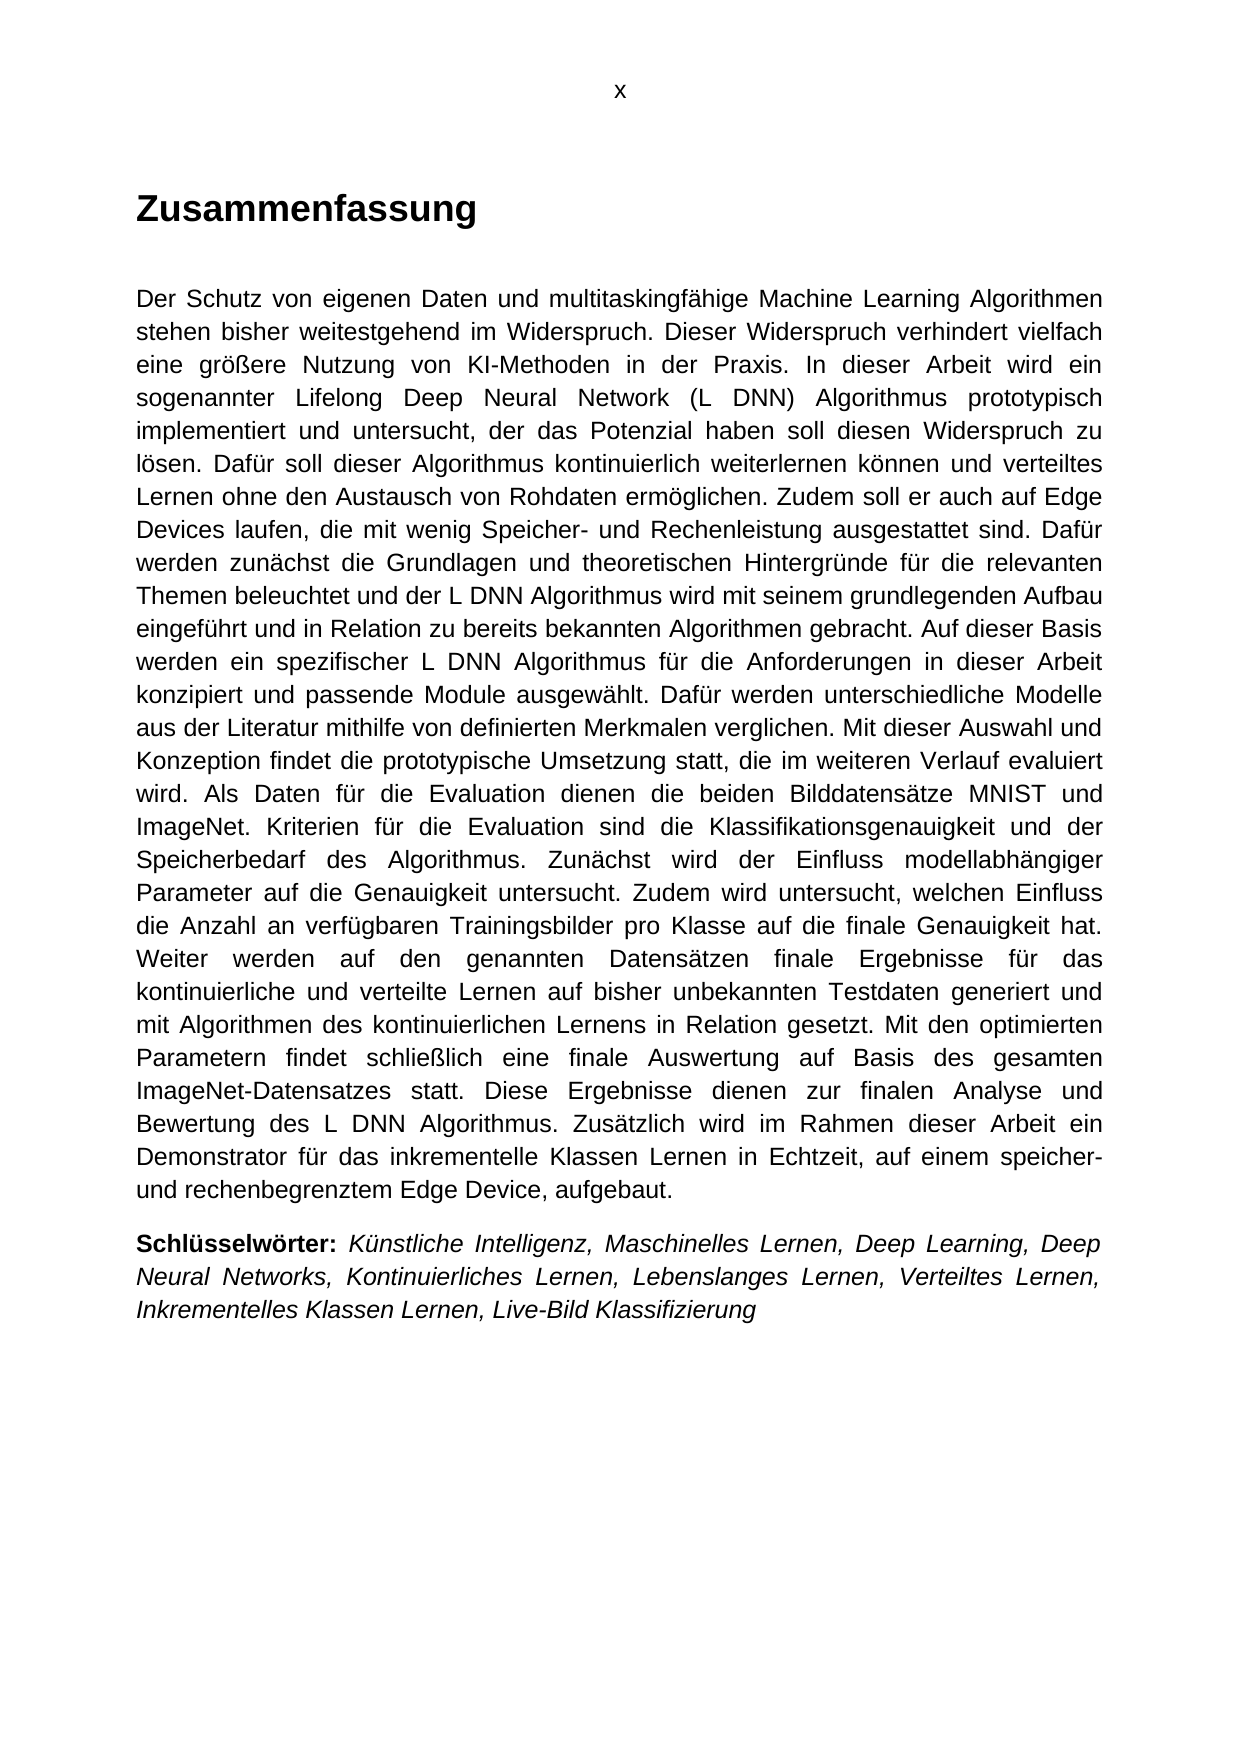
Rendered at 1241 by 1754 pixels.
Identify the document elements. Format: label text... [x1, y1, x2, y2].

text Der Schutz von eigenen Daten und multitaskingfähige Machine Learning Algorithmen stehen bisher weitestgehend im Widerspruch. Dieser Widerspruch verhindert vielfach eine größere Nutzung von KI-Methoden in der Praxis. In dieser Arbeit wird ein sogenannter Lifelong Deep Neural Network (L DNN) Algorithmus prototypisch implementiert und untersucht, der das Potenzial haben soll diesen Widerspruch zu lösen. Dafür soll dieser Algorithmus kontinuierlich weiterlernen können und verteiltes Lernen ohne den Austausch von Rohdaten ermöglichen. Zudem soll er auch auf Edge Devices laufen, die mit wenig Speicher- und Rechenleistung ausgestattet sind. Dafür werden zunächst die Grundlagen und theoretischen Hintergründe für die relevanten Themen beleuchtet und der L DNN Algorithmus wird mit seinem grundlegenden Aufbau eingeführt und in Relation zu bereits bekannten Algorithmen gebracht. Auf dieser Basis werden ein spezifischer L DNN Algorithmus für die Anforderungen in dieser Arbeit konzipiert und passende Module ausgewählt. Dafür werden unterschiedliche Modelle aus der Literatur mithilfe von definierten Merkmalen verglichen. Mit dieser Auswahl und Konzeption findet die prototypische Umsetzung statt, die im weiteren Verlauf evaluiert wird. Als Daten für die Evaluation dienen die beiden Bilddatensätze MNIST und ImageNet. Kriterien für die Evaluation sind die Klassifikationsgenauigkeit und der Speicherbedarf des Algorithmus. Zunächst wird der Einfluss modellabhängiger Parameter auf die Genauigkeit untersucht. Zudem wird untersucht, welchen Einfluss die Anzahl an verfügbaren Trainingsbilder pro Klasse auf die finale Genauigkeit hat. Weiter werden auf den genannten Datensätzen finale Ergebnisse für das kontinuierliche und verteilte Lernen auf bisher unbekannten Testdaten generiert und mit Algorithmen des kontinuierlichen Lernens in Relation gesetzt. Mit den optimierten Parametern findet schließlich eine finale Auswertung auf Basis des gesamten ImageNet-Datensatzes statt. Diese Ergebnisse dienen zur finalen Analyse und Bewertung des L DNN Algorithmus. Zusätzlich wird im Rahmen dieser Arbeit ein Demonstrator für das inkrementelle Klassen Lernen in Echtzeit, auf einem speicher- und rechenbegrenztem Edge Device, aufgebaut. [136, 283, 1104, 1204]
text Schlüsselwörter: Künstliche Intelligenz, Maschinelles Lernen, Deep Learning, Deep Neural Networks, Kontinuierliches Lernen, Lebenslanges Lernen, Verteiltes Lernen, Inkrementelles Klassen Lernen, Live-Bild Klassifizierung [136, 1229, 1104, 1324]
subtitle Zusammenfassung [136, 186, 1104, 229]
